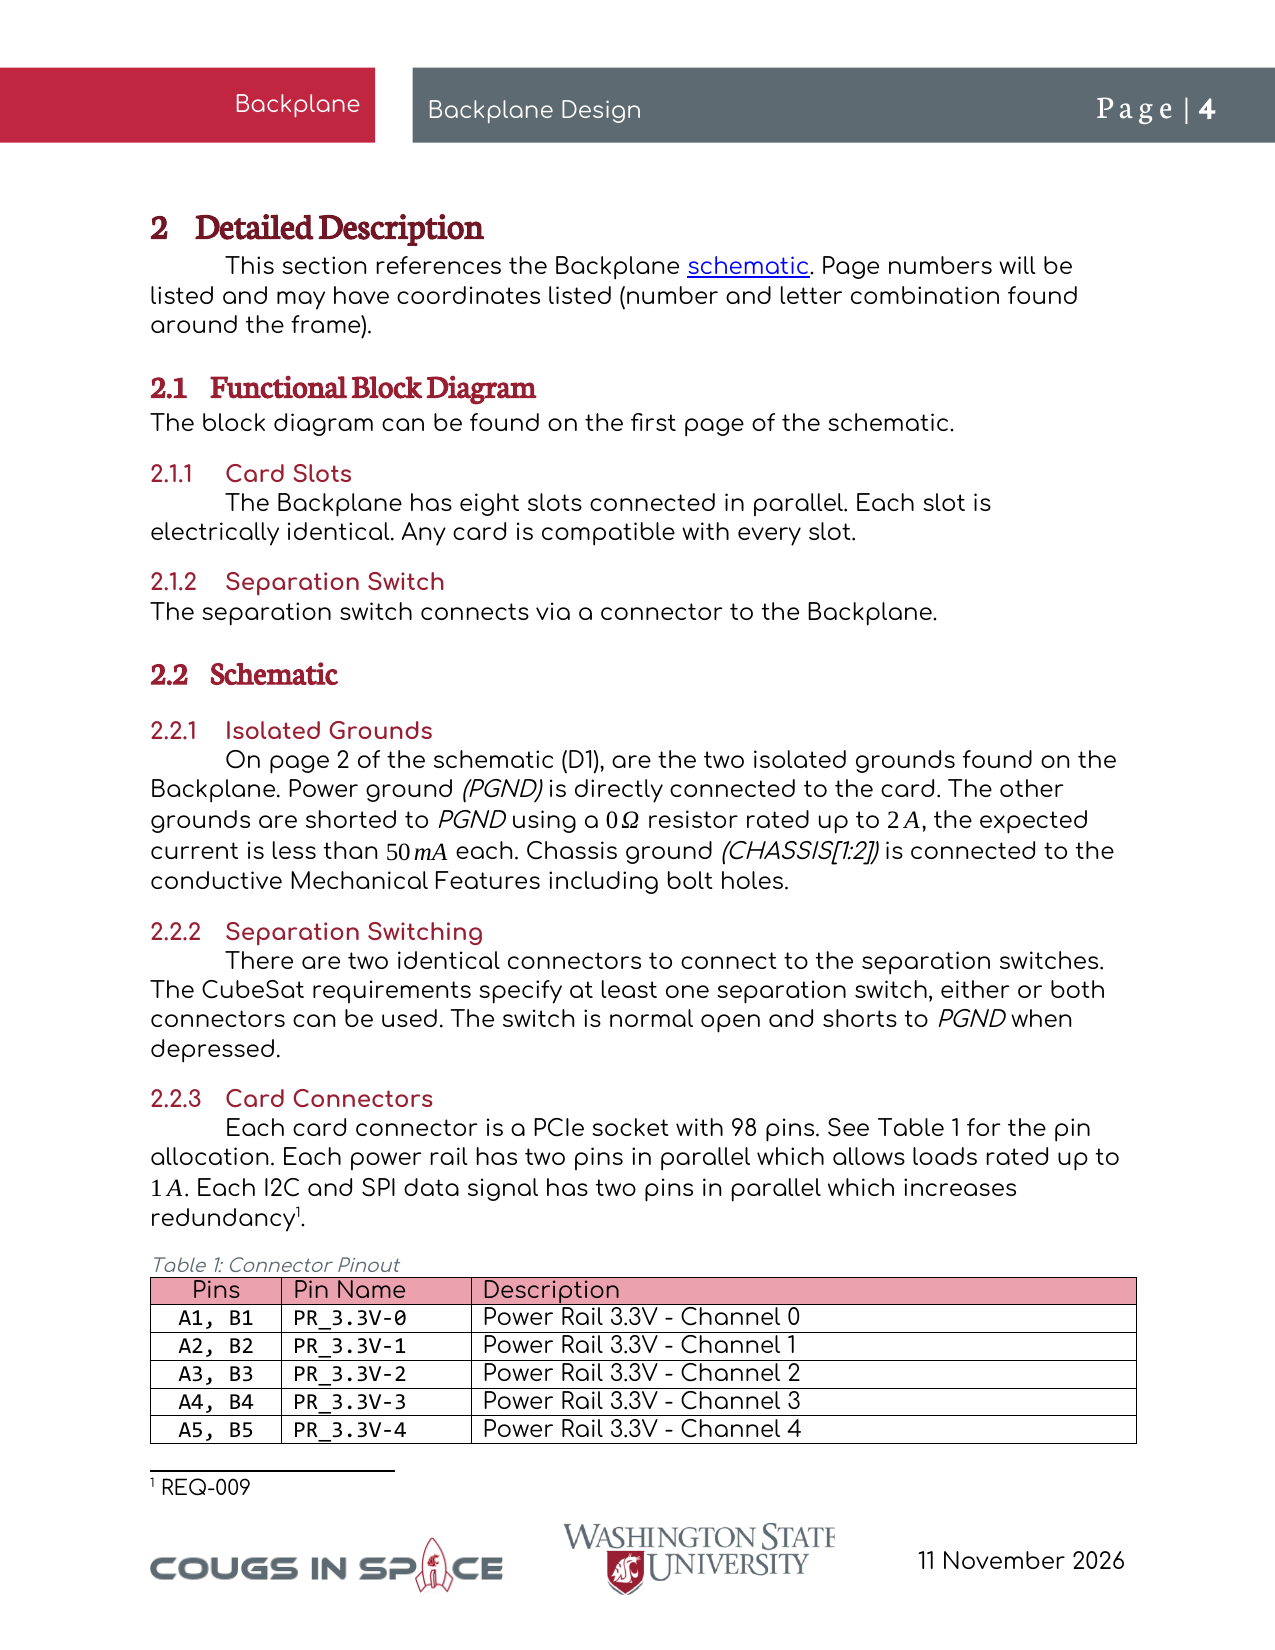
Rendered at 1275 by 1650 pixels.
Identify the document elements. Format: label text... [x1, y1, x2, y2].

table_cell Power Rail 3.3V - Channel 3 [472, 1389, 1136, 1415]
subtitle Detailed Description [150, 200, 1125, 247]
table_cell A4, B4 [151, 1389, 281, 1415]
table_cell Power Rail 3.3V - Channel 1 [472, 1333, 1136, 1359]
subtitle Separation Switching [150, 920, 1125, 945]
text Each card connector is a PCIe socket with 98 pins. See Table 1 for the pin allocation. Each power rail has two pins in parallel which allows loads rated up to . Each I2C and SPI data signal has two pins in parallel which increases redundancy. [150, 1116, 1125, 1232]
picture [562, 1522, 835, 1594]
table_cell Power Rail 3.3V - Channel 0 [472, 1305, 1136, 1332]
table_cell Power Rail 3.3V - Channel 4 [472, 1416, 1136, 1443]
subtitle Separation Switch [150, 570, 1125, 596]
table_header Pin Name [282, 1278, 471, 1304]
text The Backplane has eight slots connected in parallel. Each slot is electrically identical. Any card is compatible with every slot. [150, 491, 1125, 546]
table_cell Power Rail 3.3V - Channel 2 [472, 1361, 1136, 1387]
text This section references the Backplane schematic. Page numbers will be listed and may have coordinates listed (number and letter combination found around the frame). [150, 254, 1125, 339]
subtitle Card Slots [150, 462, 1125, 487]
table_cell PR_3.3V-2 [282, 1361, 471, 1387]
table_cell PR_3.3V-0 [282, 1305, 471, 1332]
subtitle Isolated Grounds [150, 719, 1125, 744]
table_cell A5, B5 [151, 1416, 281, 1443]
subtitle Schematic [150, 650, 1125, 692]
table_cell PR_3.3V-1 [282, 1333, 471, 1359]
picture [150, 1537, 503, 1594]
subtitle Functional Block Diagram [150, 363, 1125, 405]
text There are two identical connectors to connect to the separation switches. The CubeSat requirements specify at least one separation switch, either or both connectors can be used. The switch is normal open and shorts to PGND when depressed. [150, 949, 1125, 1062]
table_header Description [472, 1278, 1136, 1304]
text The separation switch connects via a connector to the Backplane. [150, 600, 1125, 625]
table_cell PR_3.3V-3 [282, 1389, 471, 1415]
table_header Pins [151, 1278, 281, 1304]
text On page 2 of the schematic (D1), are the two isolated grounds found on the Backplane. Power ground (PGND) is directly connected to the card. The other grounds are shorted to PGND using a resistor rated up to , the expected current is less than each. Chassis ground (CHASSIS[1:2]) is connected to the conductive Mechanical Features including bolt holes. [150, 748, 1125, 895]
table_cell A1, B1 [151, 1305, 281, 1332]
table_cell A3, B3 [151, 1361, 281, 1387]
text The block diagram can be found on the first page of the schematic. [150, 412, 1125, 437]
table_cell PR_3.3V-4 [282, 1416, 471, 1443]
table_cell A2, B2 [151, 1333, 281, 1359]
subtitle Card Connectors [150, 1087, 1125, 1112]
